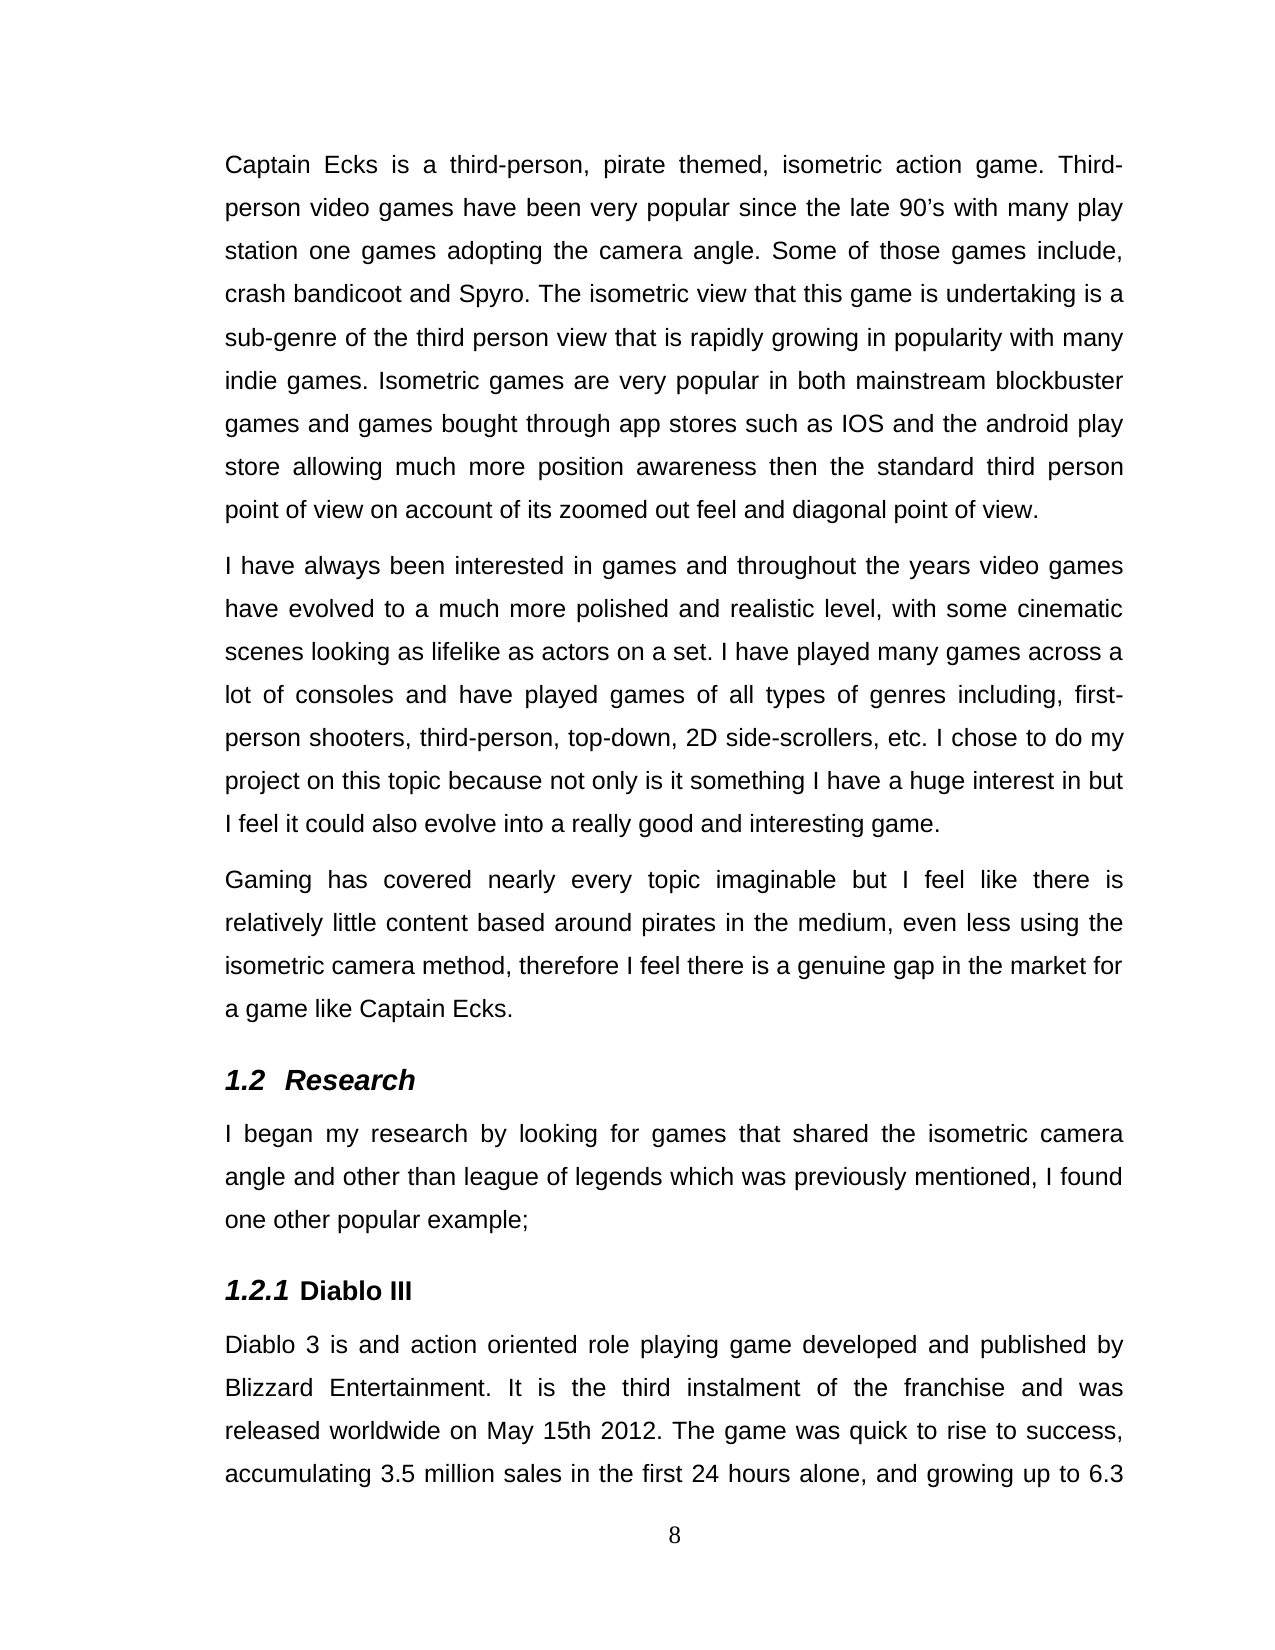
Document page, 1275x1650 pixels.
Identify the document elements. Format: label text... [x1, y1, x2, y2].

text Gaming has covered nearly every topic imaginable but I feel like there is relatively little content based around pirates in the medium, even less using the isometric camera method, therefore I feel there is a genuine gap in the market for a game like Captain Ecks. [224, 865, 1125, 1023]
text I have always been interested in games and throughout the years video games have evolved to a much more polished and realistic level, with some cinematic scenes looking as lifelike as actors on a set. I have played many games across a lot of consoles and have played games of all types of genres including, first-person shooters, third-person, top-down, 2D side-scrollers, etc. I chose to do my project on this topic because not only is it something I have a huge interest in but I feel it could also evolve into a really good and interesting game. [224, 551, 1125, 838]
subtitle Research [224, 1062, 1125, 1096]
text Captain Ecks is a third-person, pirate themed, isometric action game. Third- person video games have been very popular since the late 90’s with many play station one games adopting the camera angle. Some of those games include, crash bandicoot and Spyro. The isometric view that this game is undertaking is a sub-genre of the third person view that is rapidly growing in popularity with many indie games. Isometric games are very popular in both mainstream blockbuster games and games bought through app stores such as IOS and the android play store allowing much more position awareness then the standard third person point of view on account of its zoomed out feel and diagonal point of view. [224, 150, 1125, 524]
subtitle Diablo III [224, 1273, 1125, 1307]
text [224, 1330, 1125, 1488]
text I began my research by looking for games that shared the isometric camera angle and other than league of legends which was previously mentioned, I found one other popular example; [224, 1119, 1125, 1234]
